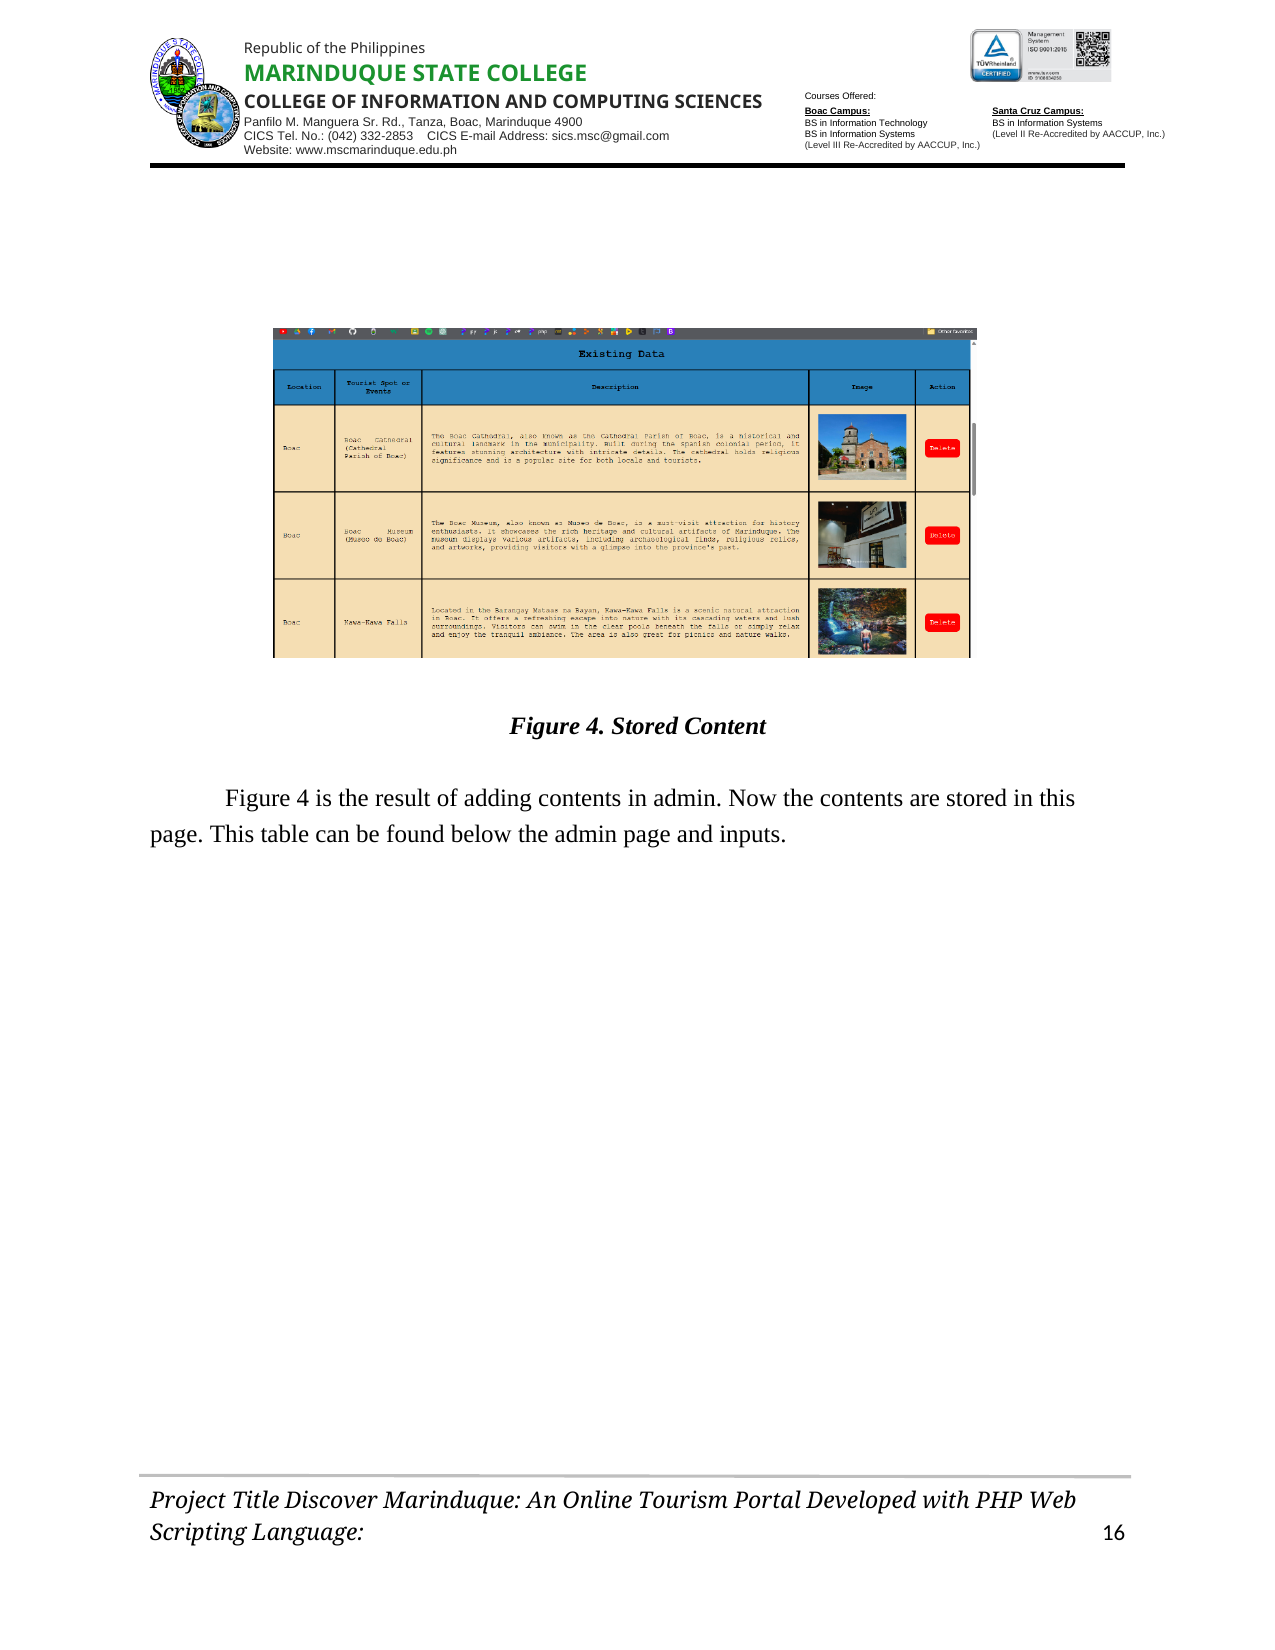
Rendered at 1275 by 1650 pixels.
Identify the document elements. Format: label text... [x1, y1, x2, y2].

text Figure 4. Stored Content [150, 711, 1125, 740]
picture [150, 38, 240, 148]
picture [970, 29, 1112, 82]
text Figure 4 is the result of adding contents in admin. Now the contents are stored in this page. This table can be found below the admin page and inputs. [150, 783, 1125, 848]
picture [273, 328, 977, 658]
